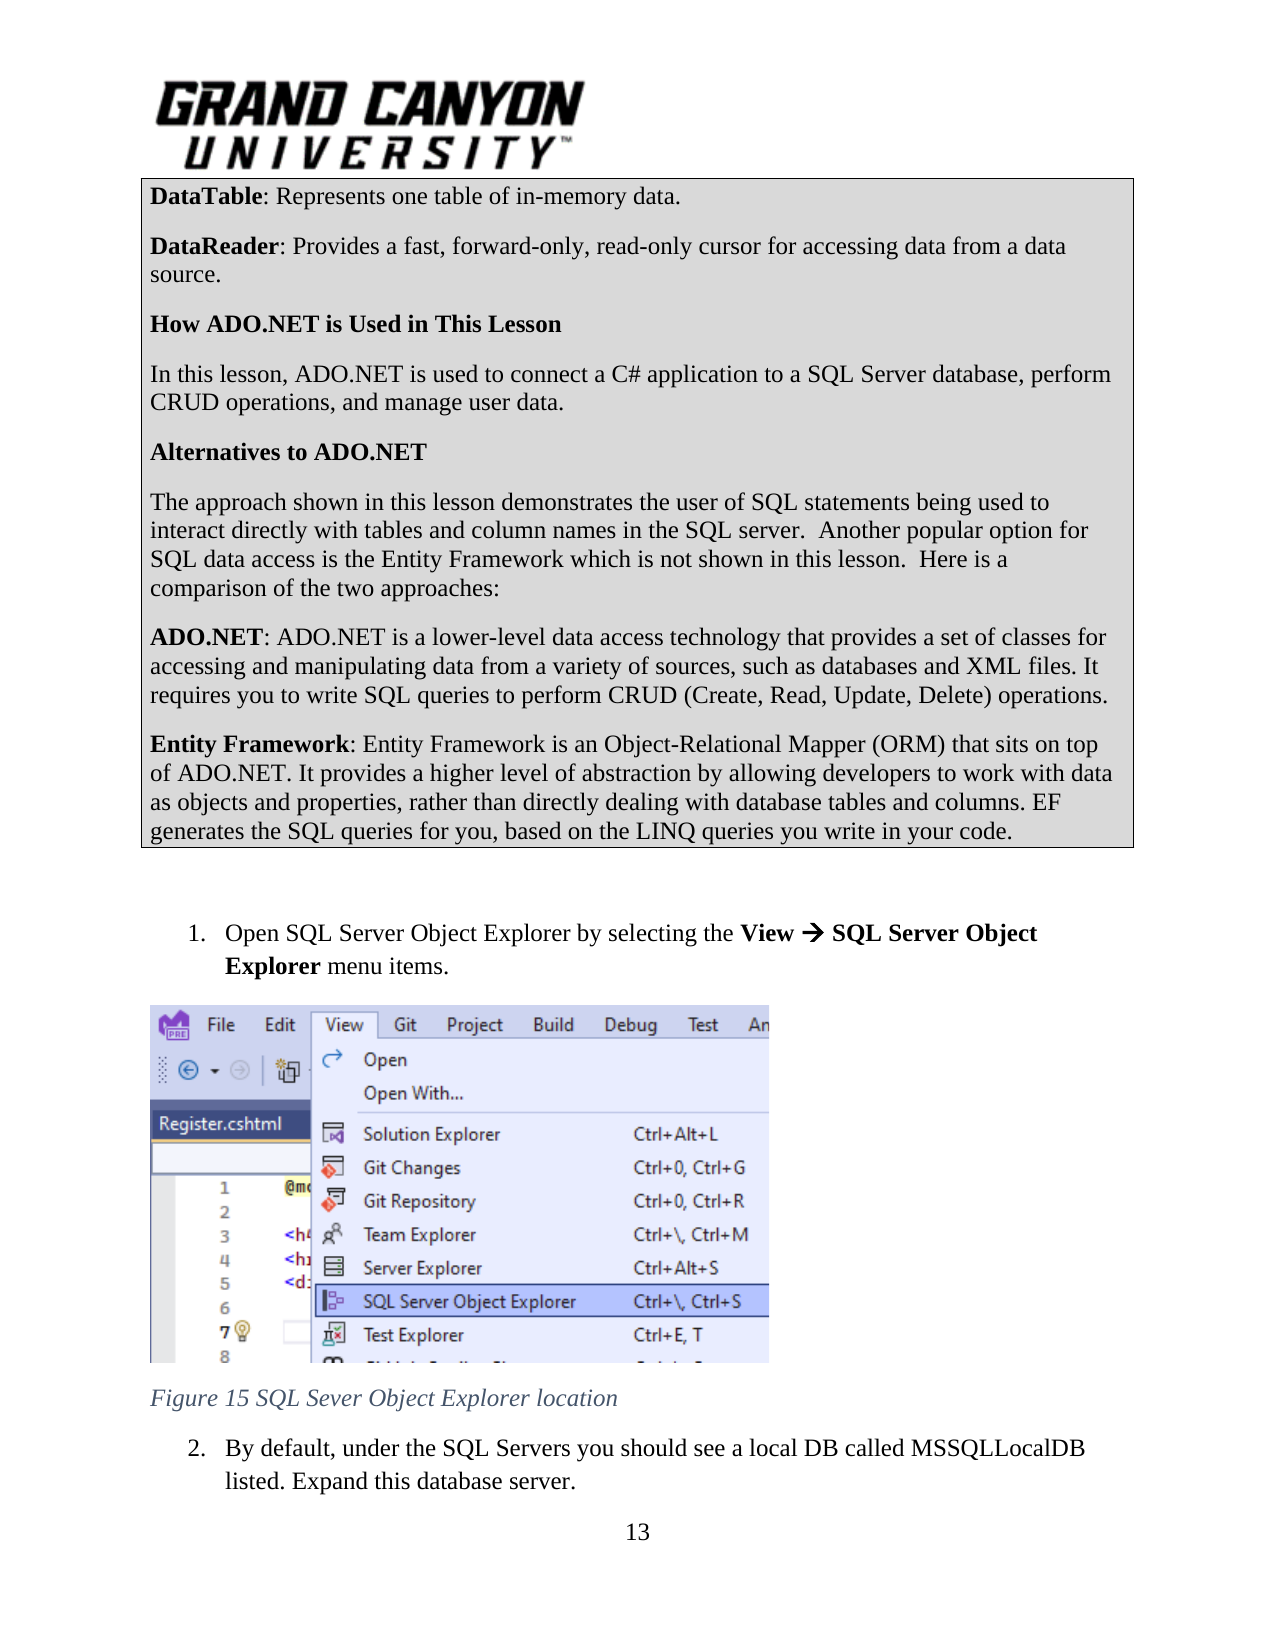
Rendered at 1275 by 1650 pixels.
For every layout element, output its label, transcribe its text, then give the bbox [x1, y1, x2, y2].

picture [150, 75, 590, 178]
picture [150, 1005, 770, 1363]
list By default, under the SQL Servers you should see a local DB called MSSQLLocalDB listed. Expand this database server. [187, 1433, 1125, 1494]
text DataReader: Provides a fast, forward-only, read-only cursor for accessing data from a data source. [142, 228, 1133, 288]
list Open SQL Server Object Explorer by selecting the View SQL Server Object Explorer menu items. [187, 918, 1125, 980]
text The approach shown in this lesson demonstrates the user of SQL statements being used to interact directly with tables and column names in the SQL server. Another popular option for SQL data access is the Entity Framework which is not shown in this lesson. Here is a comparison of the two approaches: [142, 483, 1133, 602]
text Entity Framework: Entity Framework is an Object-Relational Mapper (ORM) that sits on top of ADO.NET. It provides a higher level of abstraction by allowing developers to work with data as objects and properties, rather than directly dealing with database tables and columns. EF generates the SQL queries for you, based on the LINQ queries you write in your code. [142, 726, 1133, 847]
text Figure 15 SQL Sever Object Explorer location [150, 1383, 1125, 1412]
text ADO.NET: ADO.NET is a lower-level data access technology that provides a set of classes for accessing and manipulating data from a variety of sources, such as databases and XML files. It requires you to write SQL queries to perform CRUD (Create, Read, Update, Delete) operations. [142, 619, 1133, 709]
text In this lesson, ADO.NET is used to connect a C# application to a SQL Server database, perform CRUD operations, and manage user data. [142, 356, 1133, 416]
text Alternatives to ADO.NET [142, 434, 1133, 466]
text DataTable: Represents one table of in-memory data. [142, 179, 1133, 210]
text How ADO.NET is Used in This Lesson [142, 306, 1133, 338]
